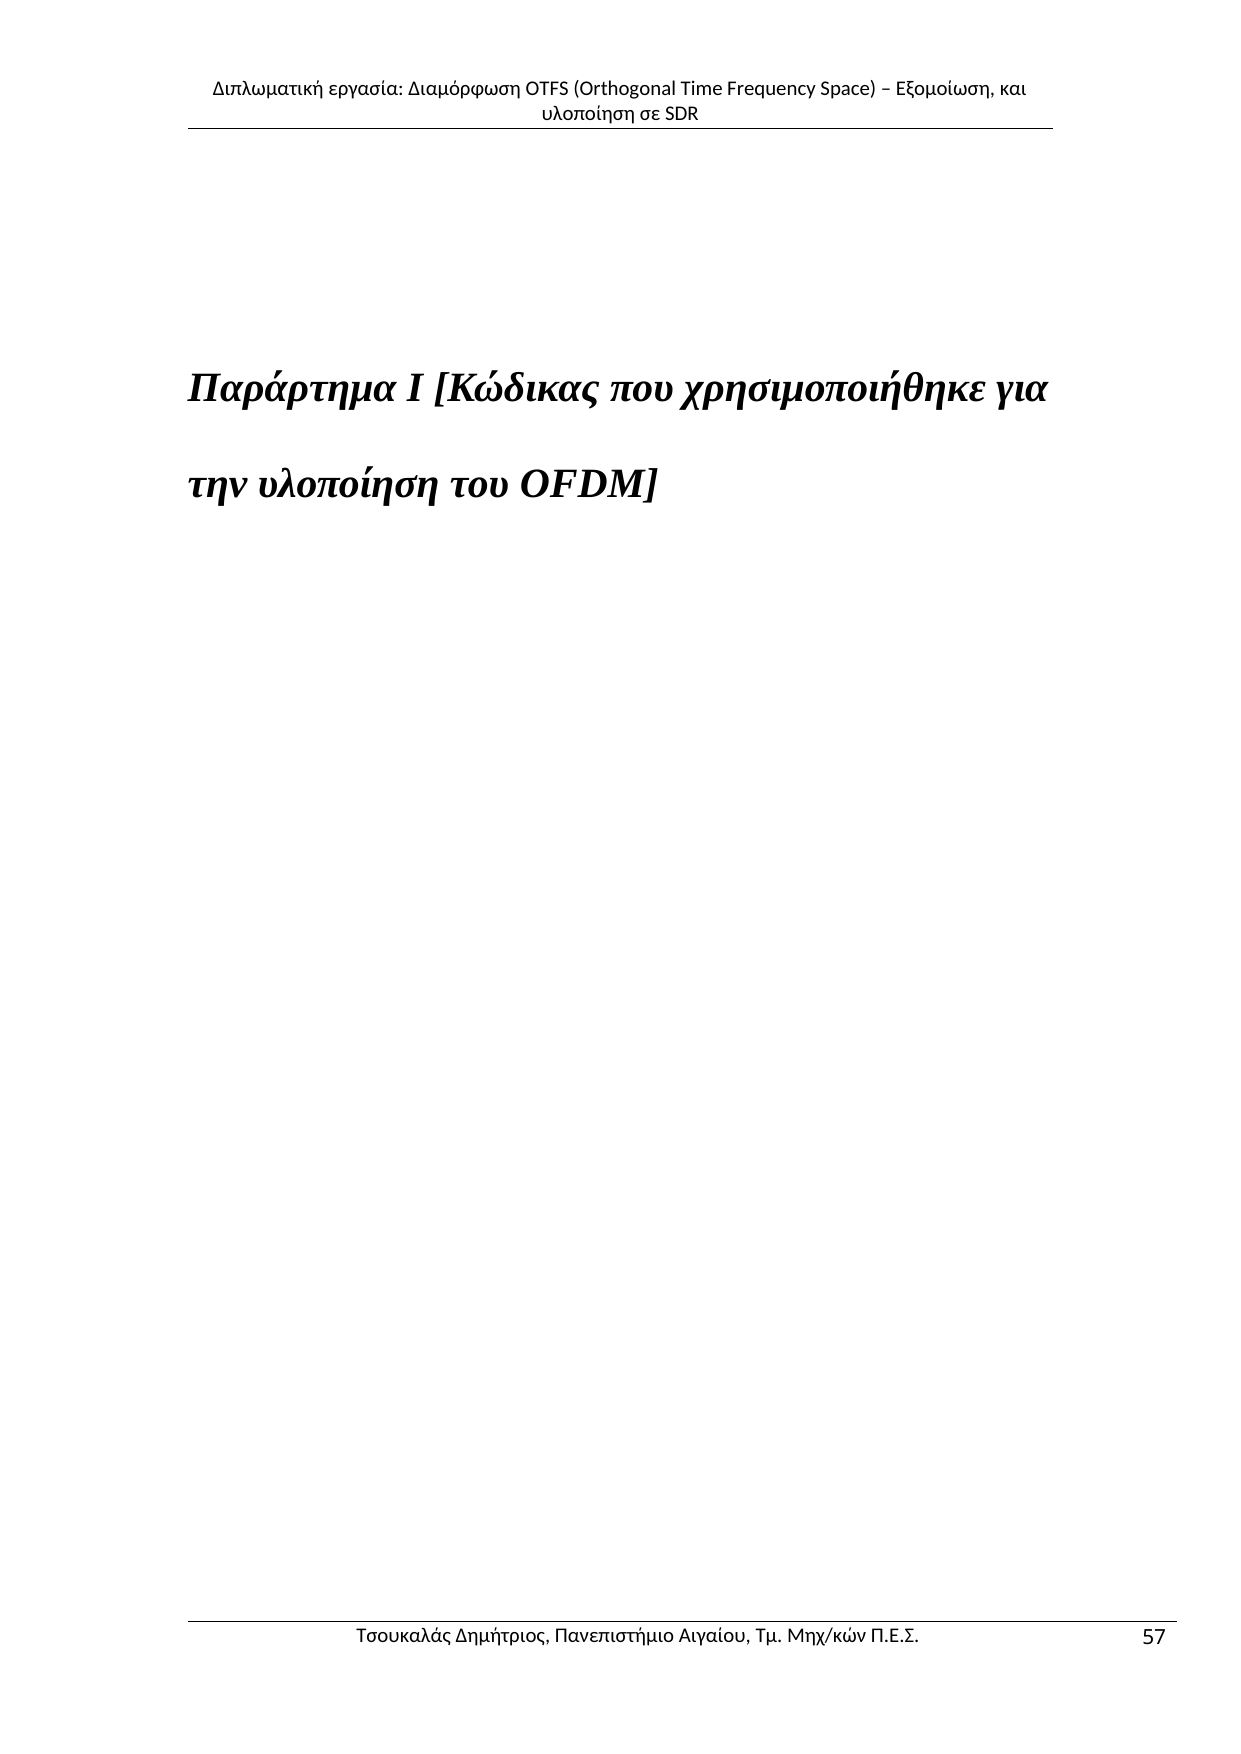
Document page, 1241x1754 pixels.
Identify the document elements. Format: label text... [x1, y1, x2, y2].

subtitle Παράρτημα Ι [Κώδικας που χρησιμοποιήθηκε για την υλοποίηση του OFDM] [187, 362, 1058, 506]
